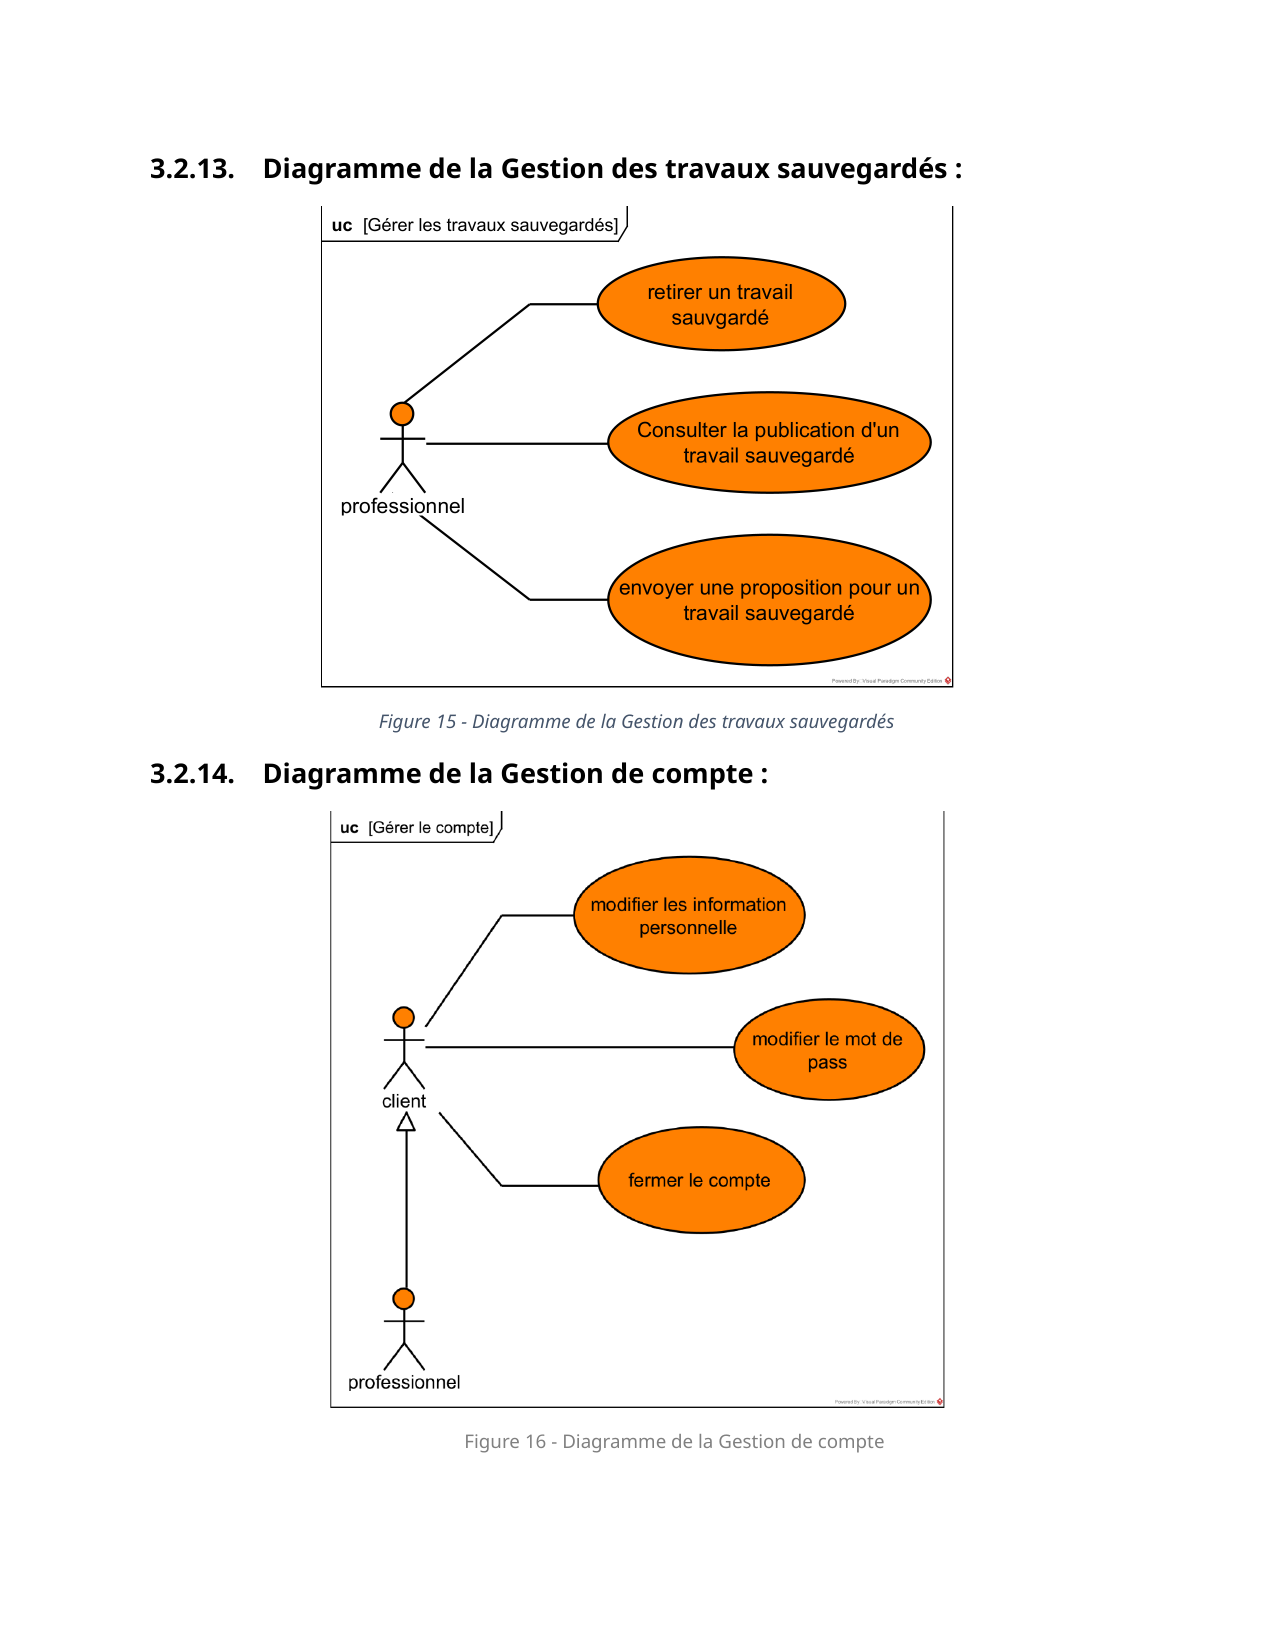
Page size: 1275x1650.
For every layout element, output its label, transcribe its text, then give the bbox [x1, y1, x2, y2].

list Diagramme de la Gestion des travaux sauvegardés : [150, 150, 1162, 187]
text Figure 16 - Diagramme de la Gestion de compte [112, 1428, 1162, 1453]
list Diagramme de la Gestion de compte : [150, 754, 1162, 791]
picture [330, 811, 945, 1409]
text Figure 15 - Diagramme de la Gestion des travaux sauvegardés [112, 708, 1162, 734]
picture [321, 206, 954, 689]
